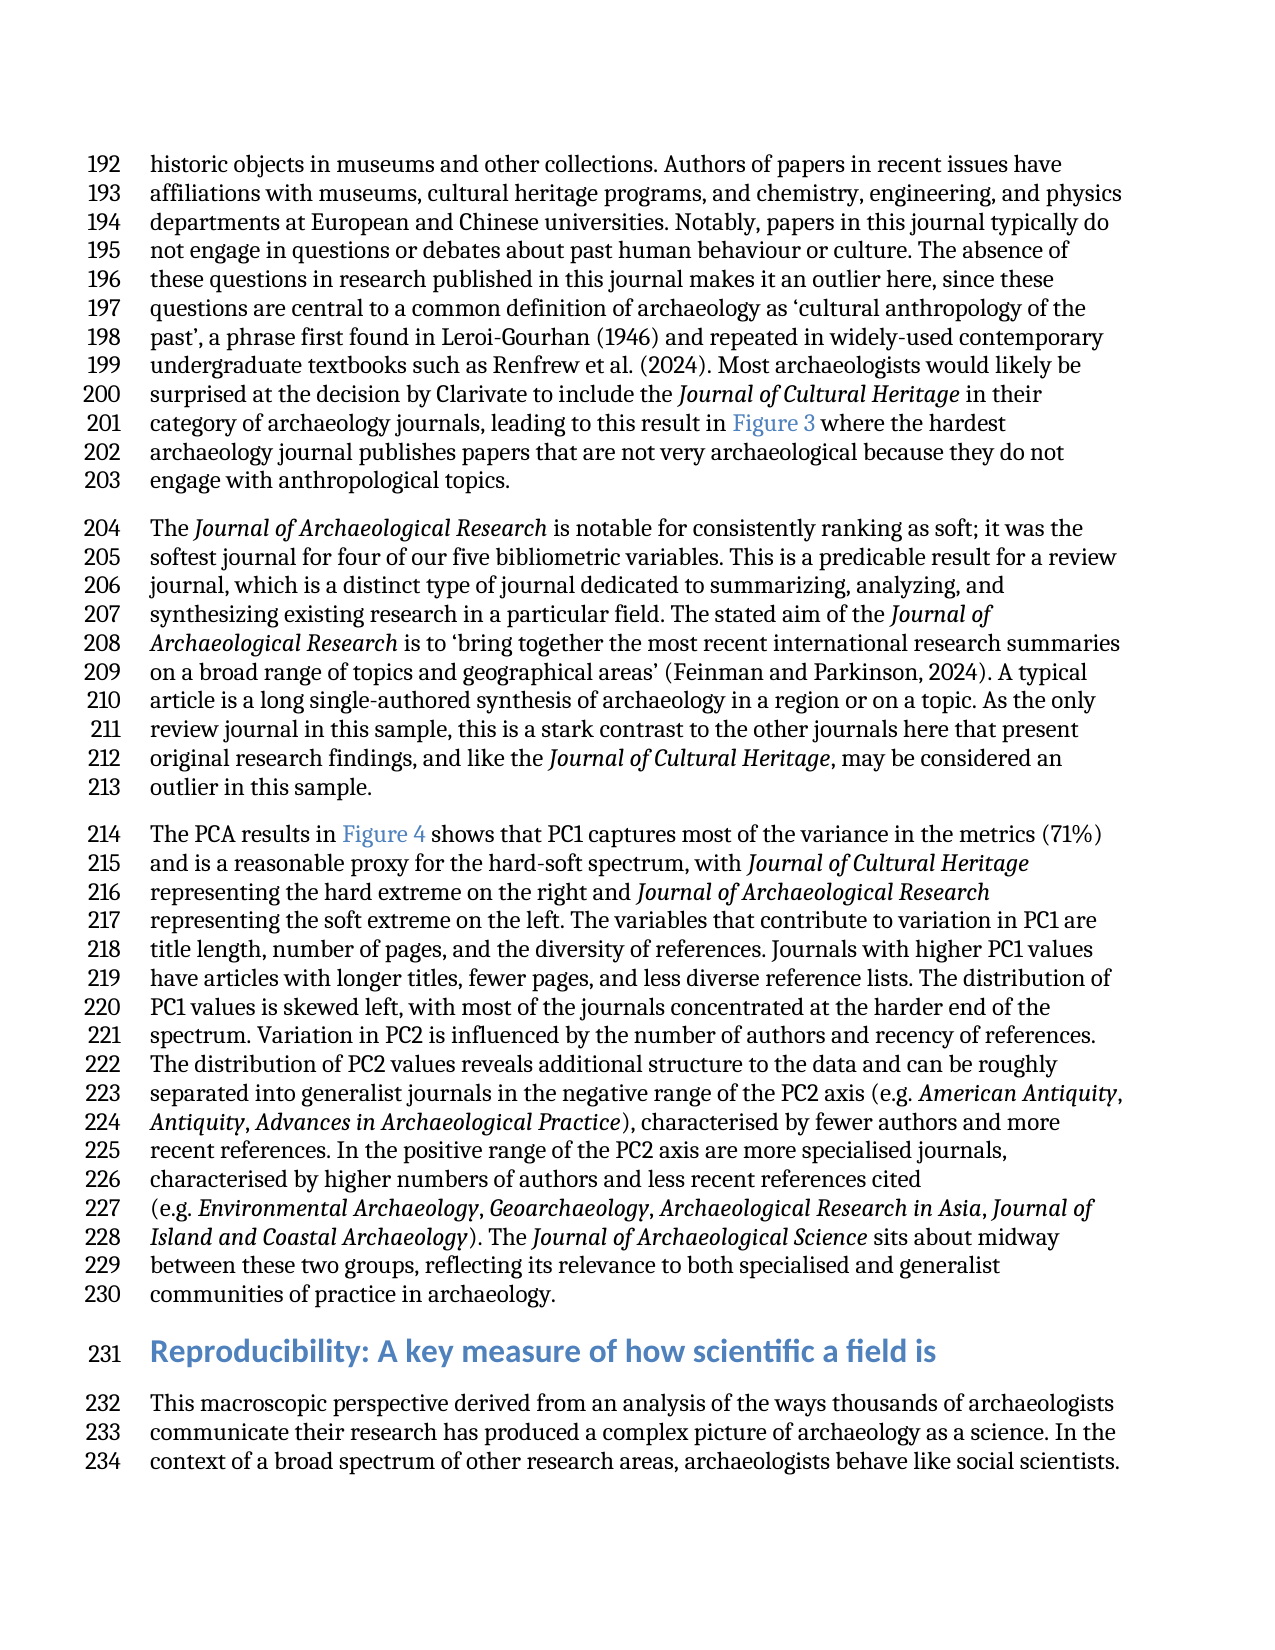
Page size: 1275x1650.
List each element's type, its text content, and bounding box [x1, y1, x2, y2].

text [150, 1389, 1125, 1475]
text The Journal of Archaeological Research is notable for consistently ranking as soft; it was the softest journal for four of our five bibliometric variables. This is a predicable result for a review journal, which is a distinct type of journal dedicated to summarizing, analyzing, and synthesizing existing research in a particular field. The stated aim of the Journal of Archaeological Research is to ‘bring together the most recent international research summaries on a broad range of topics and geographical areas’ (Feinman and Parkinson, 2024). A typical article is a long single-authored synthesis of archaeology in a region or on a topic. As the only review journal in this sample, this is a stark contrast to the other journals here that present original research findings, and like the Journal of Cultural Heritage, may be considered an outlier in this sample. [150, 514, 1125, 801]
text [150, 150, 1125, 495]
text The PCA results in Figure 4 shows that PC1 captures most of the variance in the metrics (71%) and is a reasonable proxy for the hard-soft spectrum, with Journal of Cultural Heritage representing the hard extreme on the right and Journal of Archaeological Research representing the soft extreme on the left. The variables that contribute to variation in PC1 are title length, number of pages, and the diversity of references. Journals with higher PC1 values have articles with longer titles, fewer pages, and less diverse reference lists. The distribution of PC1 values is skewed left, with most of the journals concentrated at the harder end of the spectrum. Variation in PC2 is influenced by the number of authors and recency of references. The distribution of PC2 values reveals additional structure to the data and can be roughly separated into generalist journals in the negative range of the PC2 axis (e.g. American Antiquity, Antiquity, Advances in Archaeological Practice), characterised by fewer authors and more recent references. In the positive range of the PC2 axis are more specialised journals, characterised by higher numbers of authors and less recent references cited (e.g. Environmental Archaeology, Geoarchaeology, Archaeological Research in Asia, Journal of Island and Coastal Archaeology). The Journal of Archaeological Science sits about midway between these two groups, reflecting its relevance to both specialised and generalist communities of practice in archaeology. [150, 820, 1125, 1309]
subtitle Reproducibility: A key measure of how scientific a field is [150, 1329, 1125, 1370]
